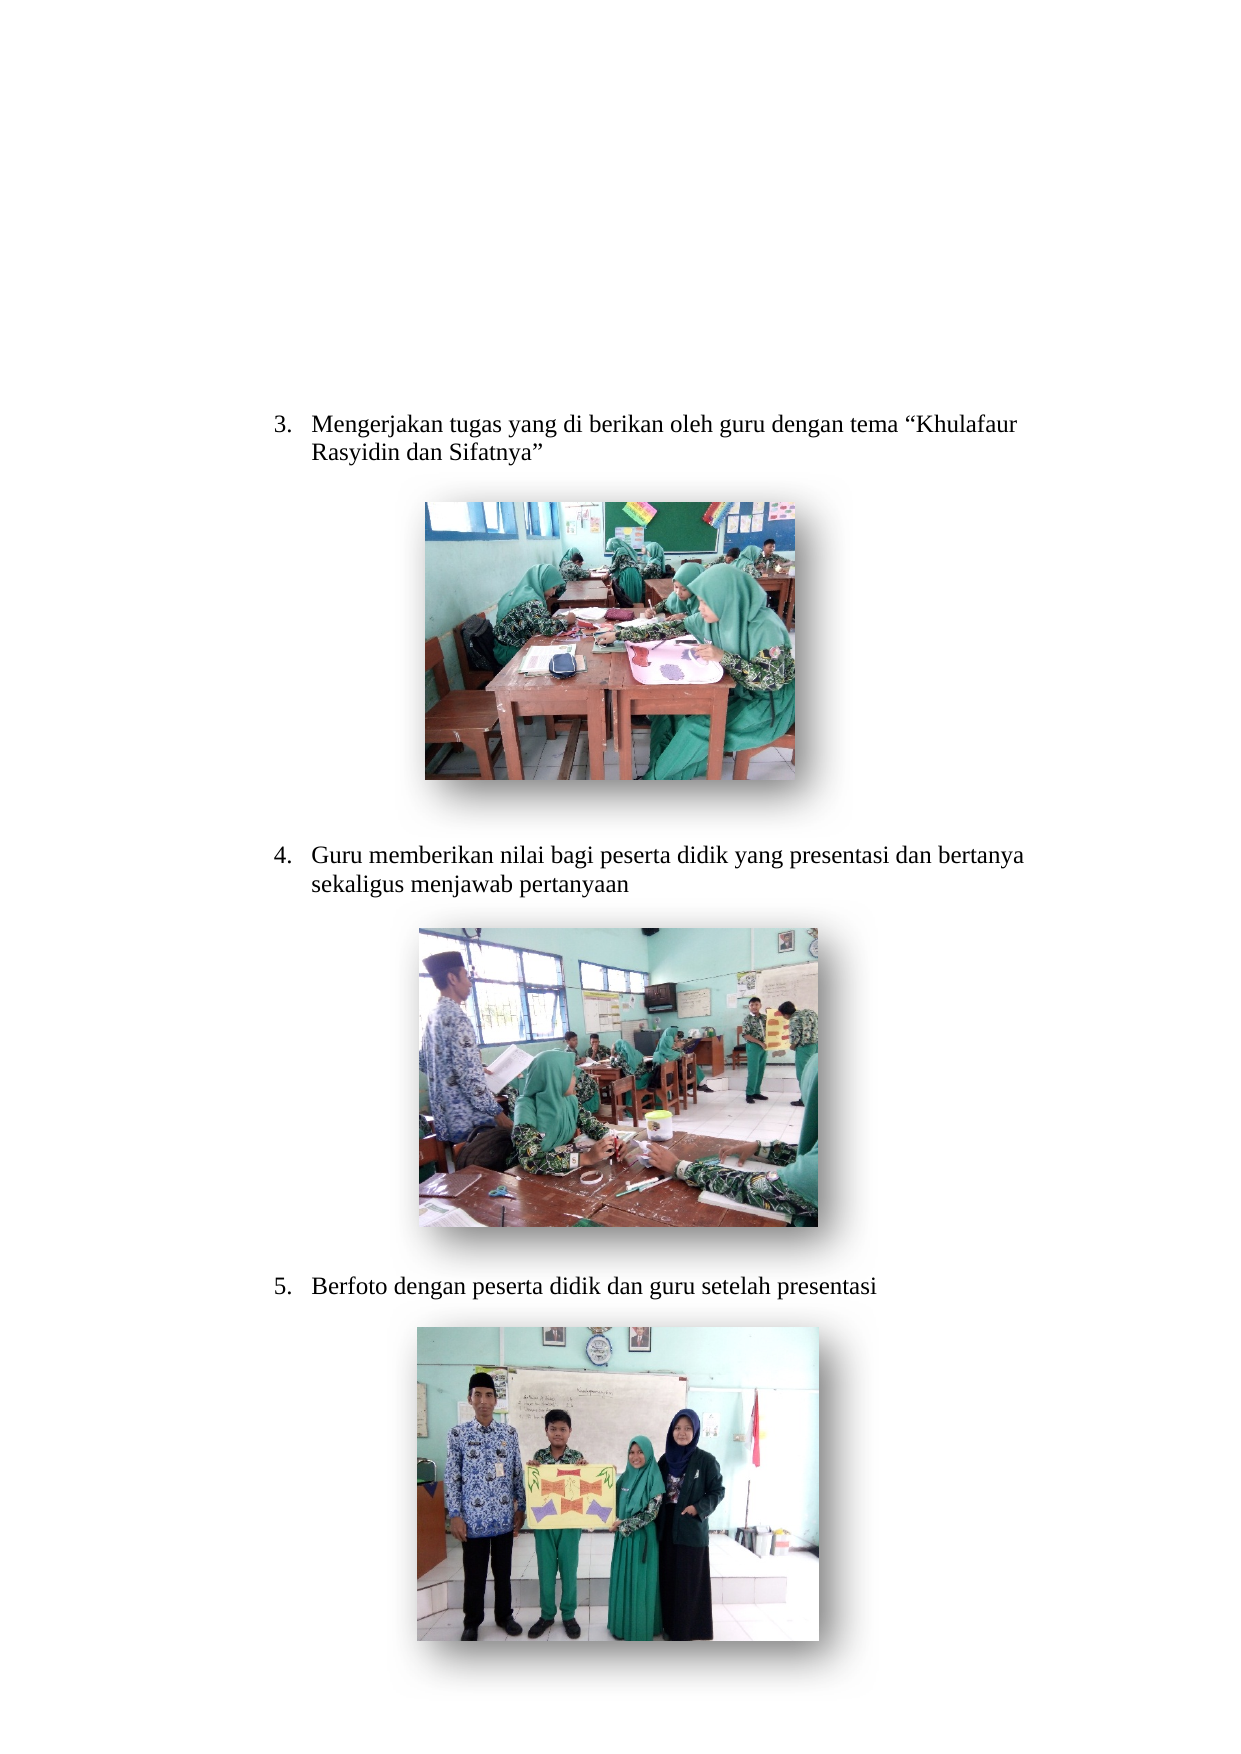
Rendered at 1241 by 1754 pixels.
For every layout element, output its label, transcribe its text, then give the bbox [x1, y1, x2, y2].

picture [425, 502, 795, 780]
list Mengerjakan tugas yang di berikan oleh guru dengan tema “Khulafaur Rasyidin dan Sifatnya” [274, 409, 1063, 466]
picture [417, 1327, 819, 1641]
list Berfoto dengan peserta didik dan guru setelah presentasi [274, 1271, 1063, 1300]
list Guru memberikan nilai bagi peserta didik yang presentasi dan bertanya sekaligus menjawab pertanyaan [274, 840, 1063, 897]
picture [419, 928, 818, 1227]
